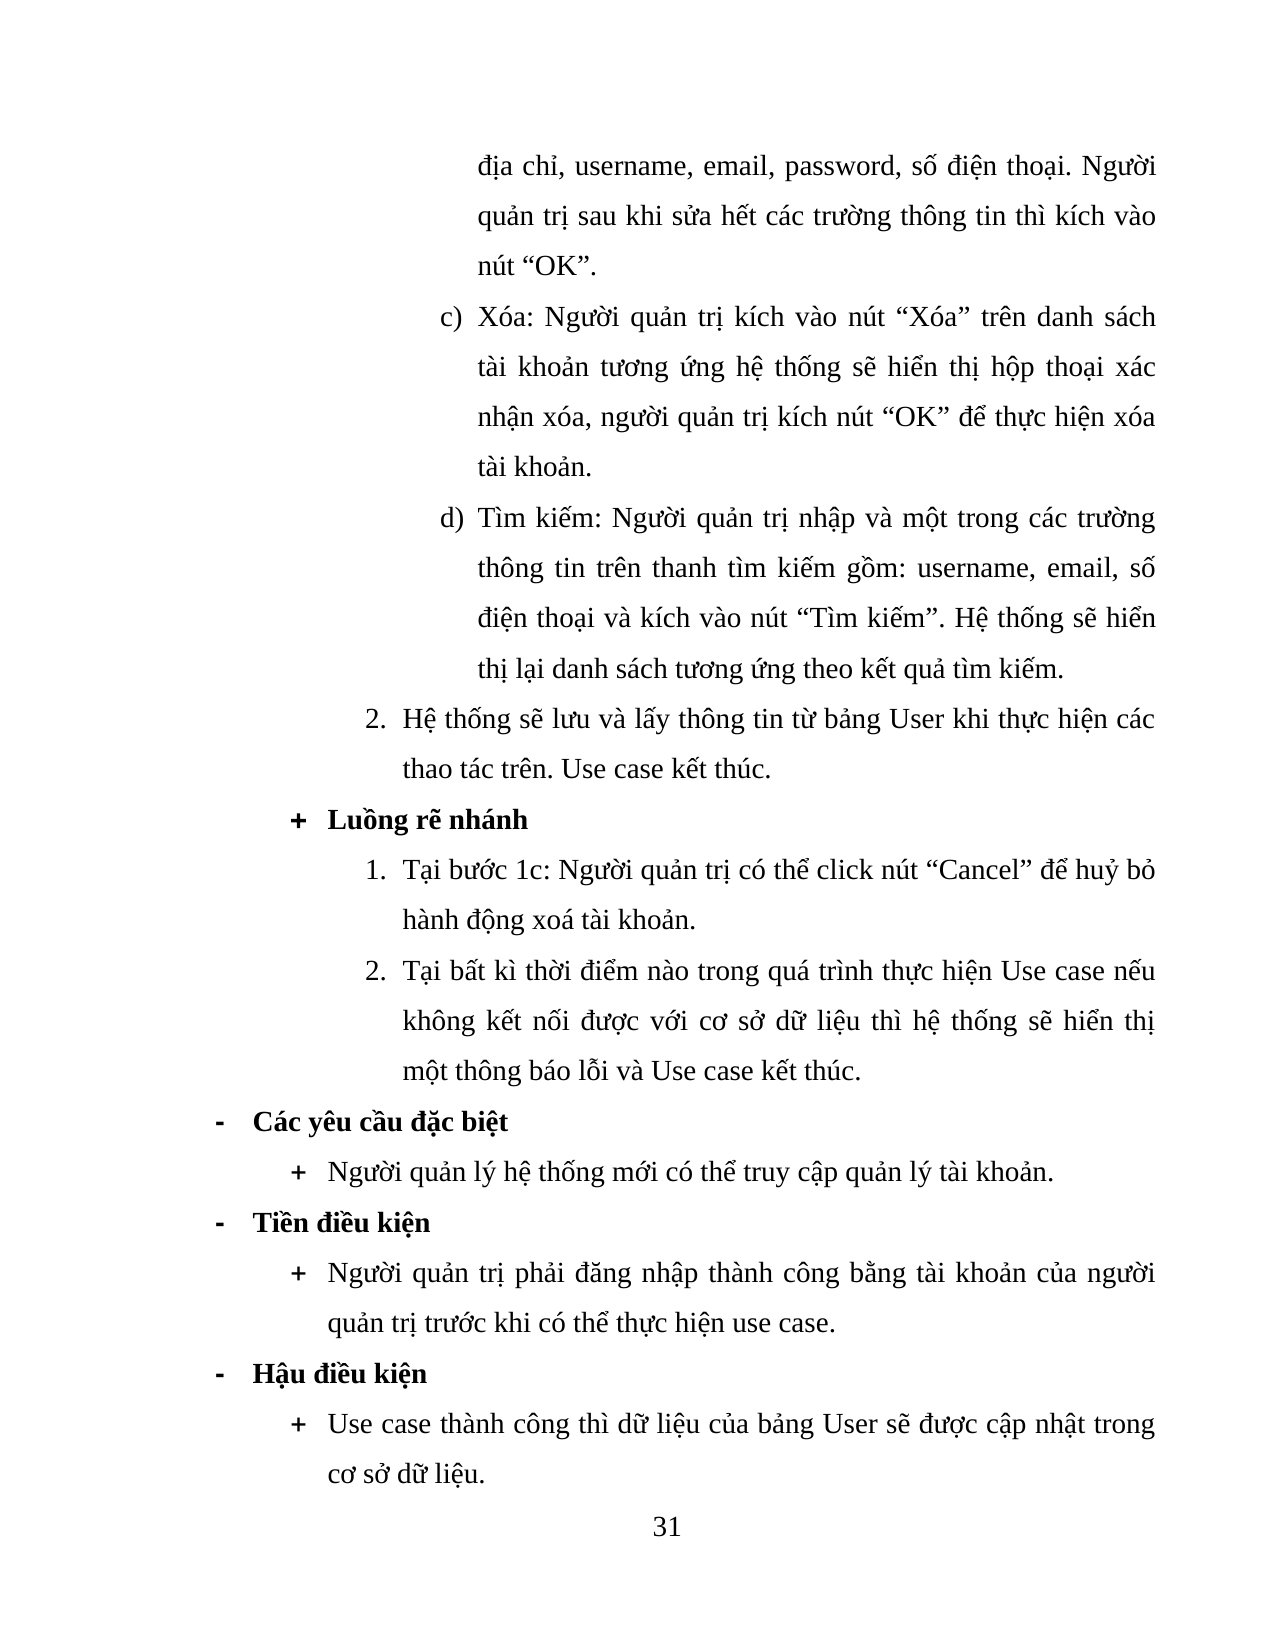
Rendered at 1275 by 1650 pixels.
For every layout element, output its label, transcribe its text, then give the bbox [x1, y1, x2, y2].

list Người quản trị phải đăng nhập thành công bằng tài khoản của người quản trị trước khi có thể thực hiện use case. [290, 1255, 1157, 1339]
list Tại bước 1c: Người quản trị có thể click nút “Cancel” để huỷ bỏ hành động xoá tài khoản. [365, 852, 1157, 936]
list Các yêu cầu đặc biệt [215, 1104, 1157, 1137]
list Tiền điều kiện [215, 1204, 1157, 1238]
list Use case thành công thì dữ liệu của bảng User sẽ được cập nhật trong cơ sở dữ liệu. [290, 1406, 1157, 1490]
list Tại bất kì thời điểm nào trong quá trình thực hiện Use case nếu không kết nối được với cơ sở dữ liệu thì hệ thống sẽ hiển thị một thông báo lỗi và Use case kết thúc. [365, 953, 1157, 1087]
list Xóa: Người quản trị kích vào nút “Xóa” trên danh sách tài khoản tương ứng hệ thống sẽ hiển thị hộp thoại xác nhận xóa, người quản trị kích nút “OK” để thực hiện xóa tài khoản. [440, 299, 1157, 483]
list Hệ thống sẽ lưu và lấy thông tin từ bảng User khi thực hiện các thao tác trên. Use case kết thúc. [365, 701, 1157, 785]
list Luồng rẽ nhánh [290, 802, 1157, 835]
list Tìm kiếm: Người quản trị nhập và một trong các trường thông tin trên thanh tìm kiếm gồm: username, email, số điện thoại và kích vào nút “Tìm kiếm”. Hệ thống sẽ hiển thị lại danh sách tương ứng theo kết quả tìm kiếm. [440, 500, 1157, 684]
list Hậu điều kiện [215, 1356, 1157, 1389]
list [440, 148, 1157, 282]
list Người quản lý hệ thống mới có thể truy cập quản lý tài khoản. [290, 1154, 1157, 1188]
